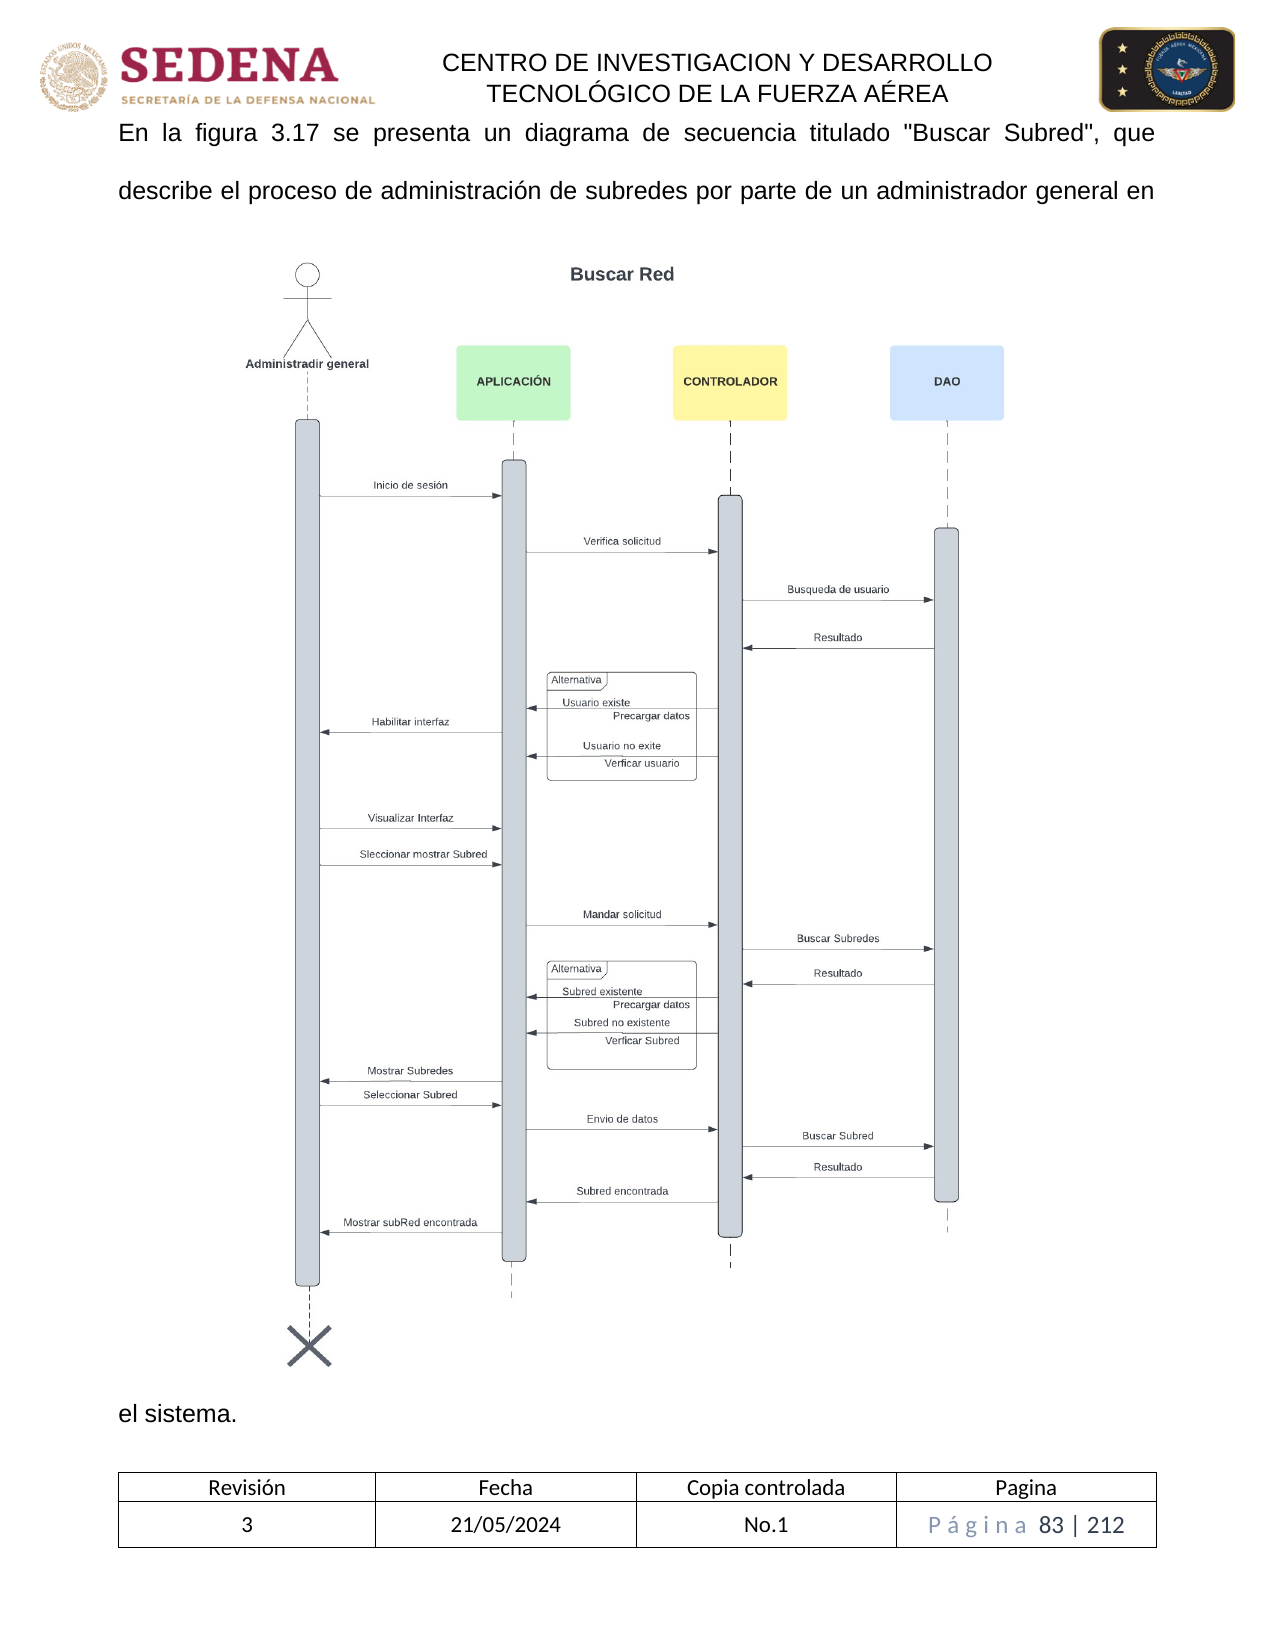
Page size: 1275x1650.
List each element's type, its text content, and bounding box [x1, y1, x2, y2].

picture [208, 218, 1035, 1400]
picture [39, 27, 1236, 112]
